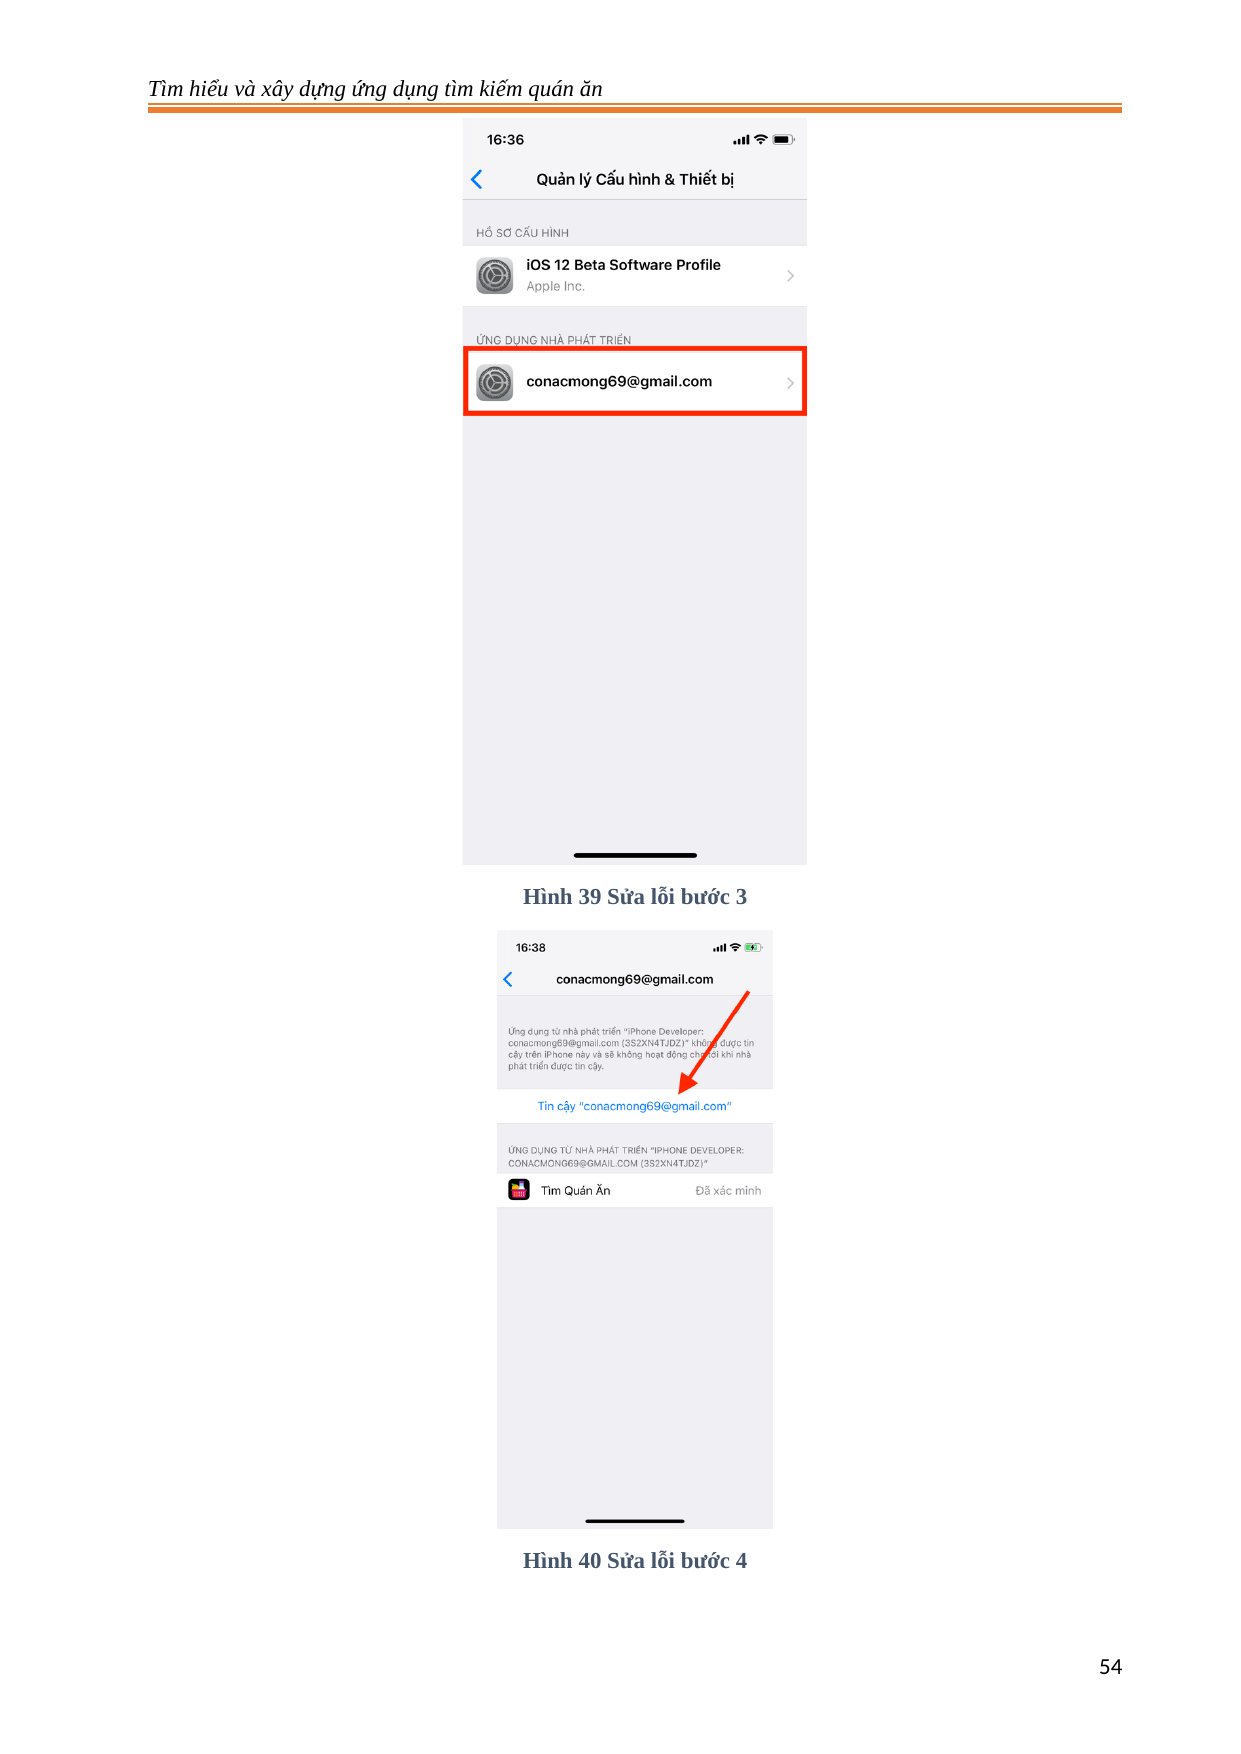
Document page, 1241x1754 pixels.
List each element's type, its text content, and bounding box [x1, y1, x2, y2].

text Hình 40 Sửa lỗi bước 4 [148, 1547, 1122, 1573]
picture [496, 930, 773, 1529]
text Hình 39 Sửa lỗi bước 3 [148, 883, 1122, 909]
picture [462, 118, 808, 865]
